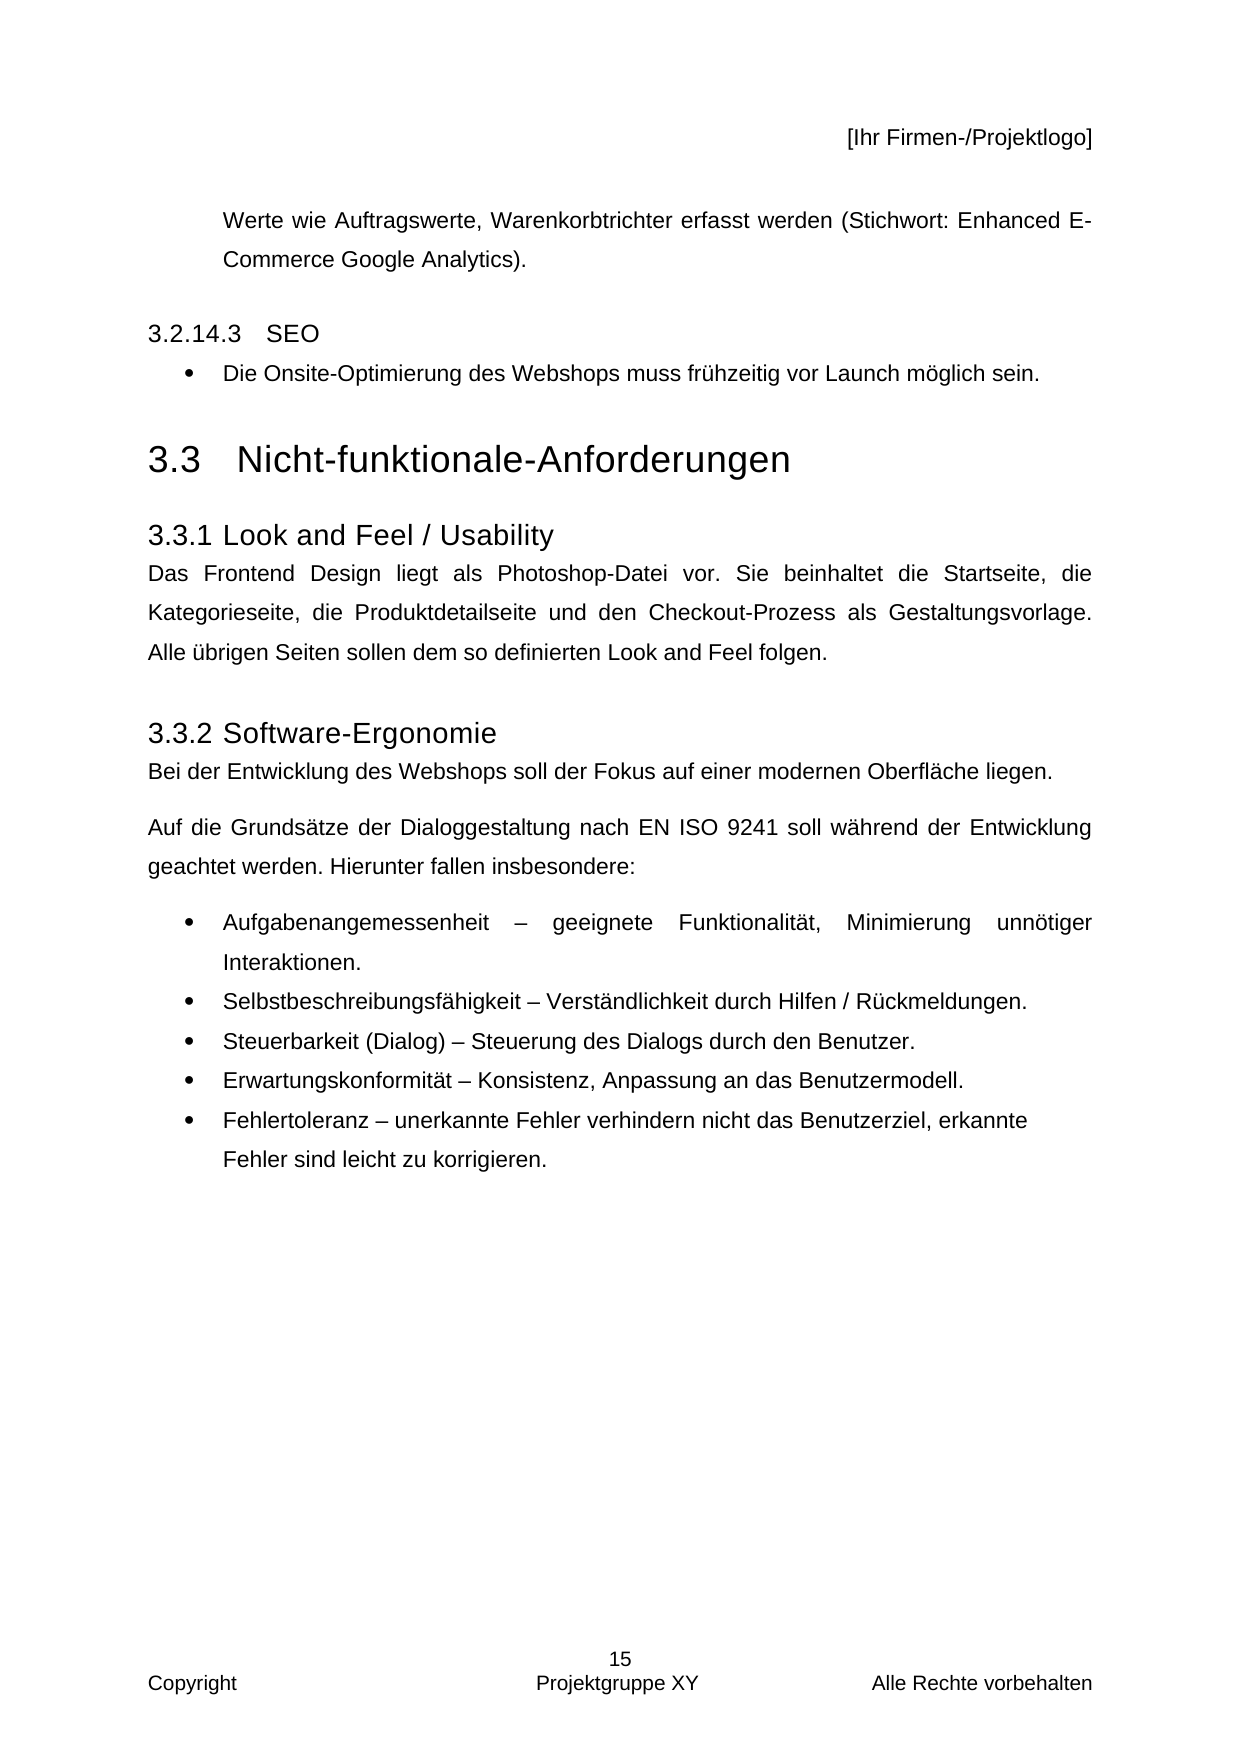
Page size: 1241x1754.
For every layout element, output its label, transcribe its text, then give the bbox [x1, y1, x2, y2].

text Bei der Entwicklung des Webshops soll der Fokus auf einer modernen Oberfläche liegen. [148, 758, 1092, 784]
list Steuerbarkeit (Dialog) – Steuerung des Dialogs durch den Benutzer. [185, 1028, 1092, 1054]
list Aufgabenangemessenheit – geeignete Funktionalität, Minimierung unnötiger Interaktionen. [185, 909, 1092, 975]
list Fehlertoleranz – unerkannte Fehler verhindern nicht das Benutzerziel, erkannte Fehler sind leicht zu korrigieren. [185, 1107, 1092, 1173]
list Die Onsite-Optimierung des Webshops muss frühzeitig vor Launch möglich sein. [185, 360, 1092, 387]
text Auf die Grundsätze der Dialoggestaltung nach EN ISO 9241 soll während der Entwicklung geachtet werden. Hierunter fallen insbesondere: [148, 814, 1092, 879]
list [185, 207, 1092, 273]
text Das Frontend Design liegt als Photoshop-Datei vor. Sie beinhaltet die Startseite, die Kategorieseite, die Produktdetailseite und den Checkout-Prozess als Gestaltungsvorlage. Alle übrigen Seiten sollen dem so definierten Look and Feel folgen. [148, 560, 1092, 665]
subtitle Look and Feel / Usability [148, 518, 1092, 551]
list Selbstbeschreibungsfähigkeit – Verständlichkeit durch Hilfen / Rückmeldungen. [185, 988, 1092, 1015]
subtitle Nicht-funktionale-Anforderungen [148, 437, 1092, 480]
subtitle Software-Ergonomie [148, 716, 1092, 749]
subtitle SEO [148, 319, 1092, 348]
list Erwartungskonformität – Konsistenz, Anpassung an das Benutzermodell. [185, 1067, 1092, 1094]
